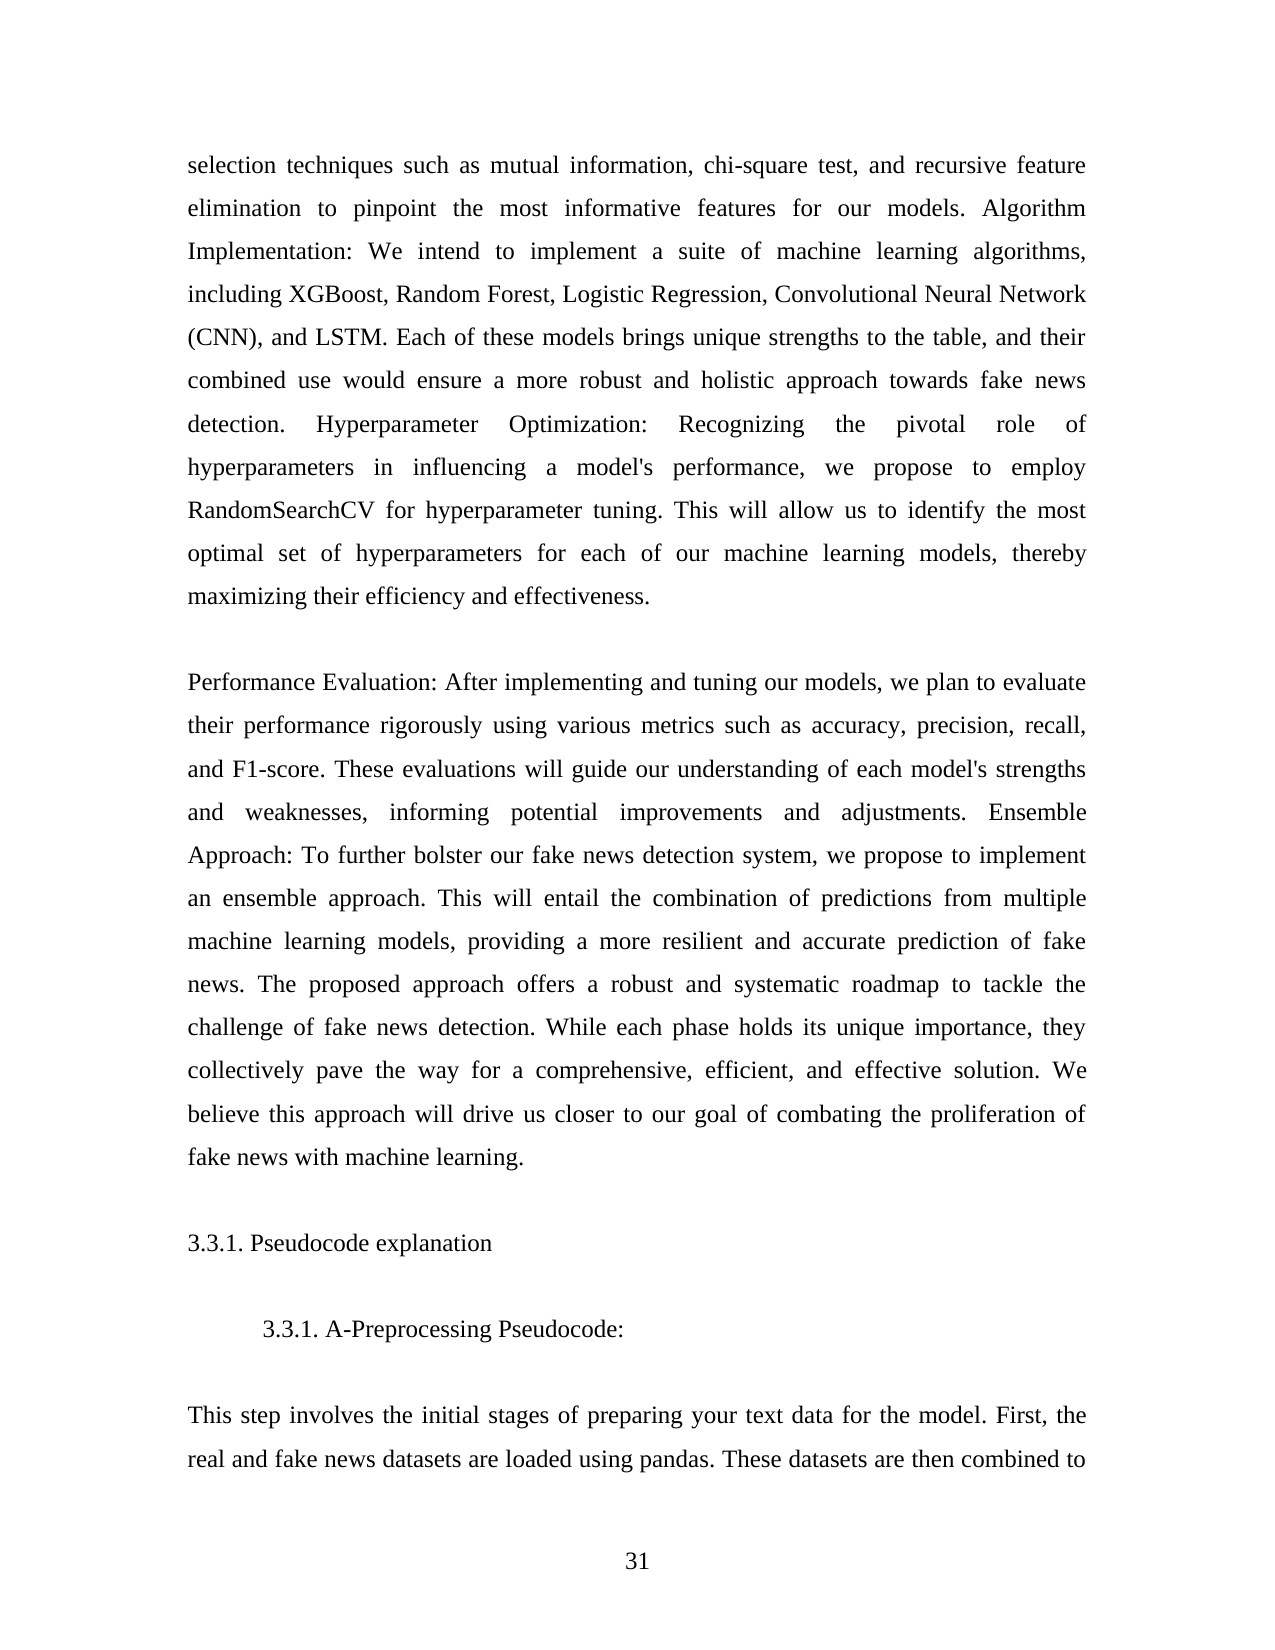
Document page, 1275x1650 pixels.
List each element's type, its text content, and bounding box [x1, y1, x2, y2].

text Performance Evaluation: After implementing and tuning our models, we plan to evaluate their performance rigorously using various metrics such as accuracy, precision, recall, and F1-score. These evaluations will guide our understanding of each model's strengths and weaknesses, informing potential improvements and adjustments. Ensemble Approach: To further bolster our fake news detection system, we propose to implement an ensemble approach. This will entail the combination of predictions from multiple machine learning models, providing a more resilient and accurate prediction of fake news. The proposed approach offers a robust and systematic roadmap to tackle the challenge of fake news detection. While each phase holds its unique importance, they collectively pave the way for a comprehensive, efficient, and effective solution. We believe this approach will drive us closer to our goal of combating the proliferation of fake news with machine learning. [187, 667, 1087, 1171]
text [187, 150, 1087, 610]
text 3.3.1. Pseudocode explanation [187, 1228, 1087, 1257]
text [187, 1401, 1087, 1472]
text 3.3.1. A-Preprocessing Pseudocode: [187, 1314, 1087, 1343]
